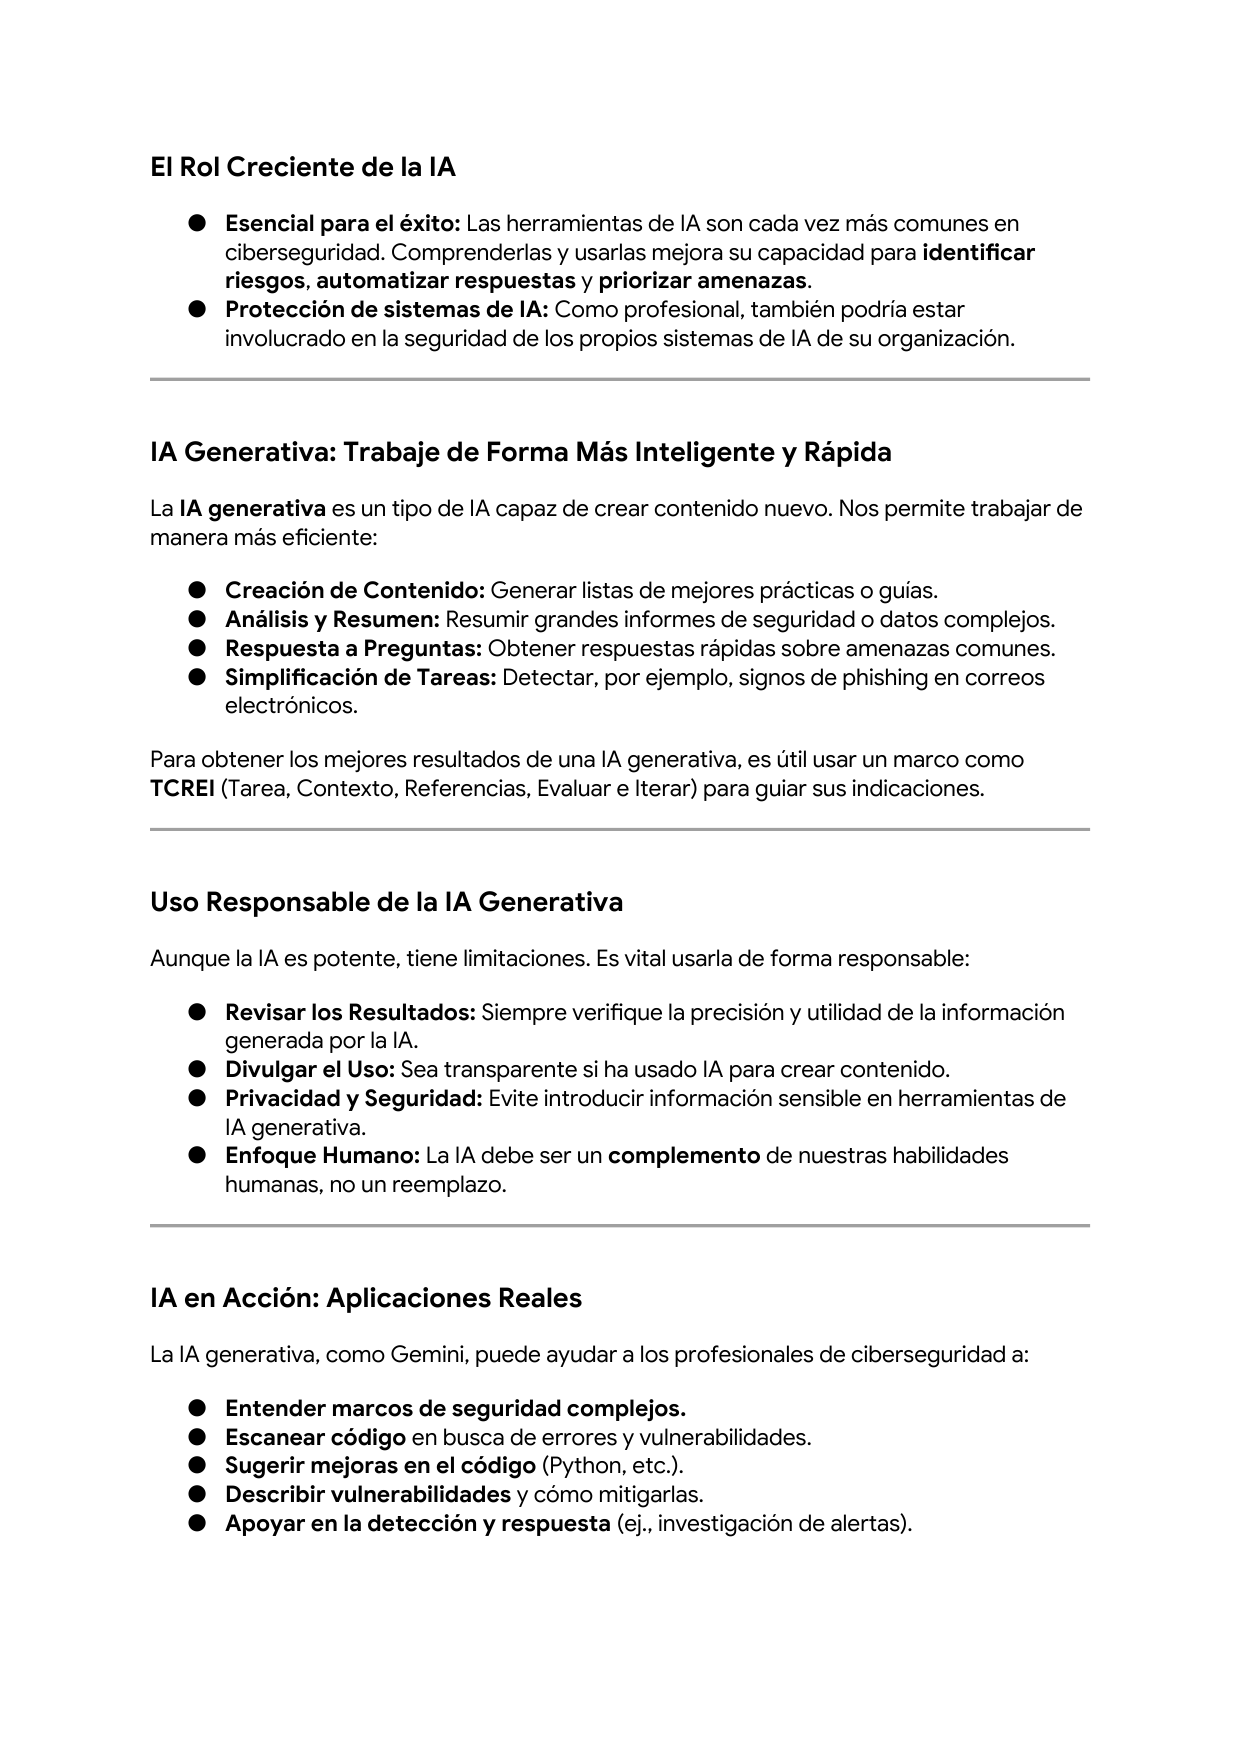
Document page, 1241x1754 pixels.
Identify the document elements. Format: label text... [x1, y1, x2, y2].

text Aunque la IA es potente, tiene limitaciones. Es vital usarla de forma responsable: [150, 944, 1090, 973]
list Divulgar el Uso: Sea transparente si ha usado IA para crear contenido. [187, 1055, 1090, 1084]
list Simplificación de Tareas: Detectar, por ejemplo, signos de phishing en correos electrónicos. [187, 663, 1090, 720]
text La IA generativa es un tipo de IA capaz de crear contenido nuevo. Nos permite trabajar de manera más eficiente: [150, 494, 1090, 552]
list Esencial para el éxito: Las herramientas de IA son cada vez más comunes en ciberseguridad. Comprenderlas y usarlas mejora su capacidad para identificar riesgos, automatizar respuestas y priorizar amenazas. [187, 209, 1090, 295]
list Sugerir mejoras en el código (Python, etc.). [187, 1452, 1090, 1481]
list Respuesta a Preguntas: Obtener respuestas rápidas sobre amenazas comunes. [187, 634, 1090, 663]
list Enfoque Humano: La IA debe ser un complemento de nuestras habilidades humanas, no un reemplazo. [187, 1142, 1090, 1199]
list Describir vulnerabilidades y cómo mitigarlas. [187, 1481, 1090, 1509]
subtitle Uso Responsable de la IA Generativa [150, 885, 1090, 919]
list Análisis y Resumen: Resumir grandes informes de seguridad o datos complejos. [187, 605, 1090, 634]
list Entender marcos de seguridad complejos. [187, 1394, 1090, 1423]
subtitle IA en Acción: Aplicaciones Reales [150, 1282, 1090, 1316]
list Revisar los Resultados: Siempre verifique la precisión y utilidad de la información generada por la IA. [187, 998, 1090, 1055]
list Privacidad y Seguridad: Evite introducir información sensible en herramientas de IA generativa. [187, 1084, 1090, 1142]
subtitle IA Generativa: Trabaje de Forma Más Inteligente y Rápida [150, 435, 1090, 469]
list Apoyar en la detección y respuesta (ej., investigación de alertas). [187, 1509, 1090, 1538]
text La IA generativa, como Gemini, puede ayudar a los profesionales de ciberseguridad a: [150, 1341, 1090, 1369]
list Escanear código en busca de errores y vulnerabilidades. [187, 1423, 1090, 1452]
list Protección de sistemas de IA: Como profesional, también podría estar involucrado en la seguridad de los propios sistemas de IA de su organización. [187, 295, 1090, 353]
subtitle El Rol Creciente de la IA [150, 150, 1090, 184]
text Para obtener los mejores resultados de una IA generativa, es útil usar un marco como TCREI (Tarea, Contexto, Referencias, Evaluar e Iterar) para guiar sus indicaciones. [150, 745, 1090, 803]
list Creación de Contenido: Generar listas de mejores prácticas o guías. [187, 577, 1090, 605]
